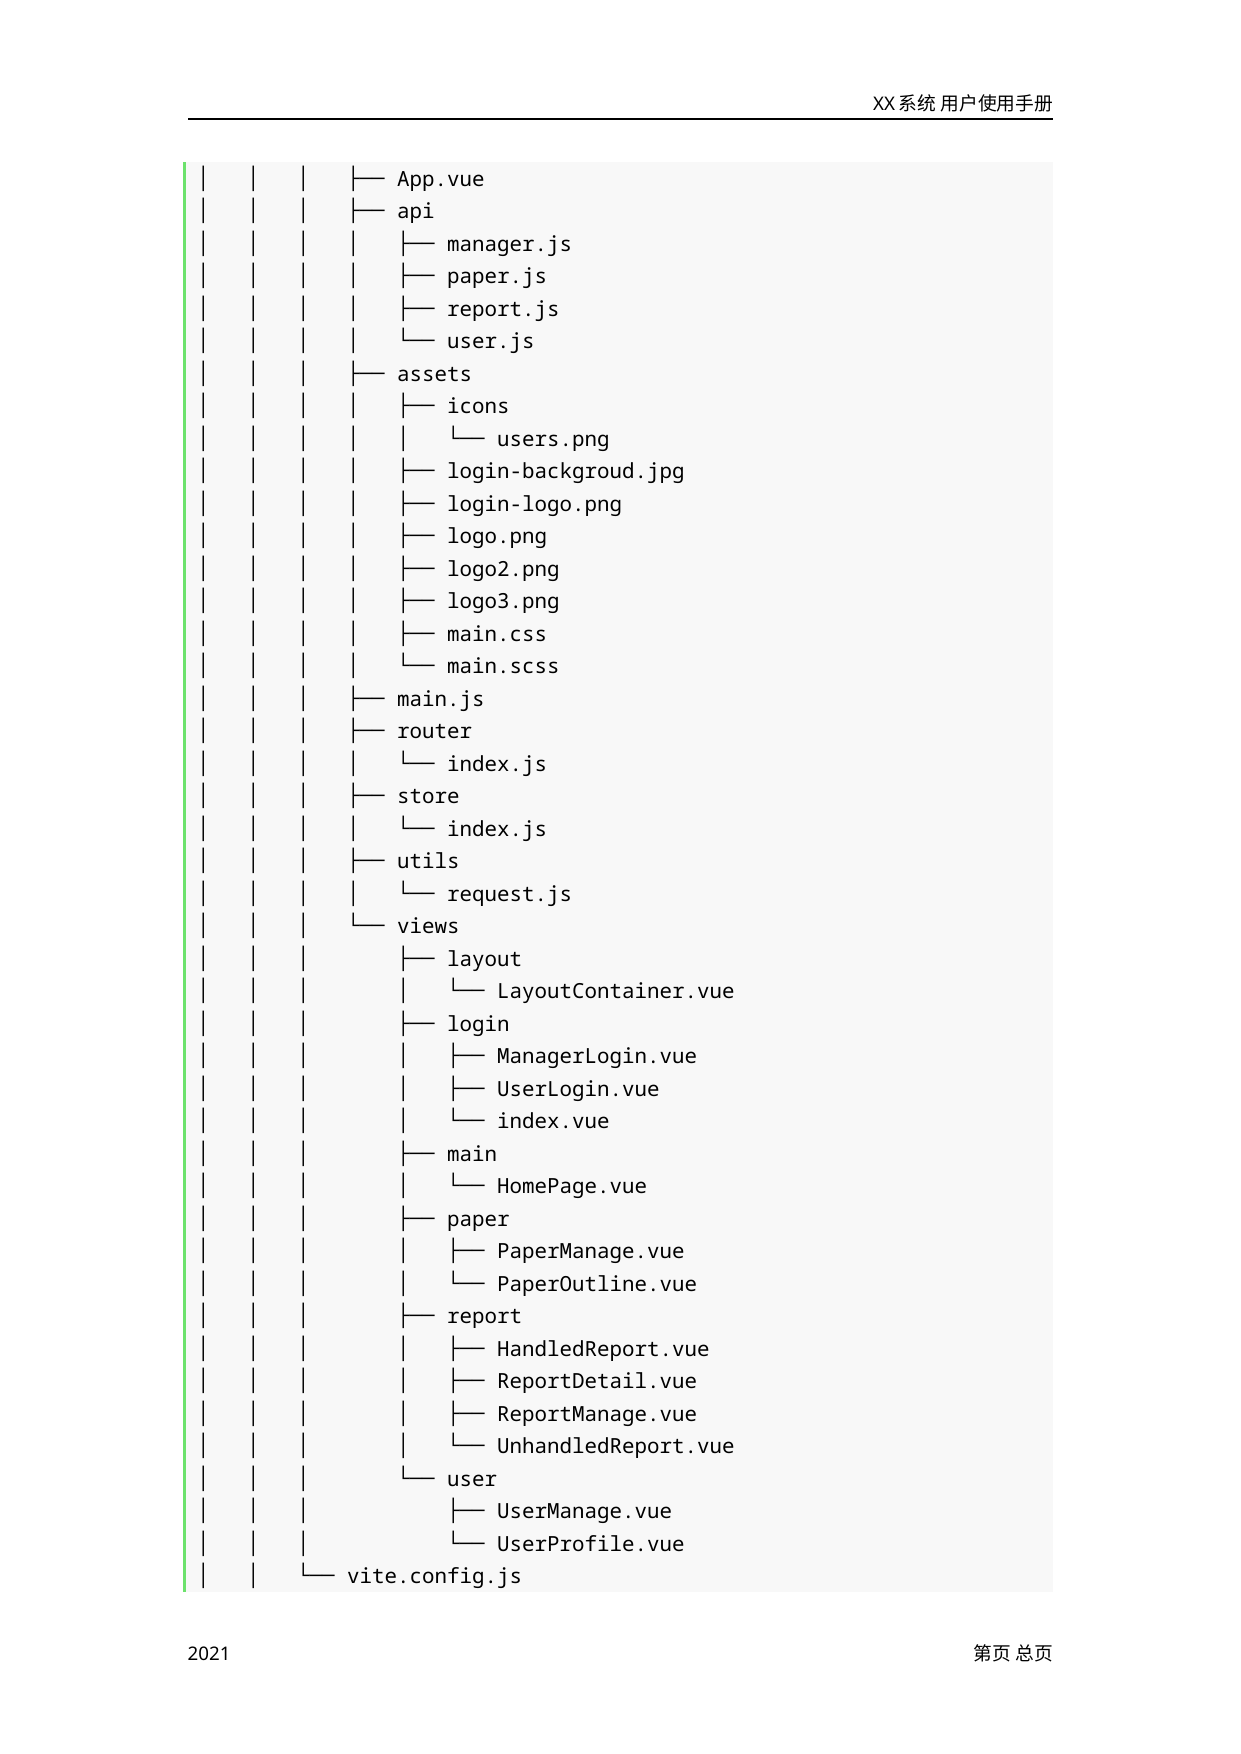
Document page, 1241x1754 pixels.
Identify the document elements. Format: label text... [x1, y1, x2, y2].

text │ │ │ │ ├── ReportManage.vue [186, 1397, 1053, 1429]
text │ │ │ │ └── index.vue [186, 1104, 1053, 1137]
text │ │ │ │ ├── HandledReport.vue [186, 1332, 1053, 1364]
text │ │ │ └── UserProfile.vue [186, 1527, 1053, 1559]
text │ │ │ ├── main.js [186, 682, 1053, 714]
text │ │ │ │ └── LayoutContainer.vue [186, 974, 1053, 1007]
text │ │ │ │ └── main.scss [186, 649, 1053, 682]
text │ │ │ ├── login [186, 1007, 1053, 1039]
text │ │ │ ├── store [186, 779, 1053, 812]
text │ │ │ ├── main [186, 1137, 1053, 1169]
text │ │ │ │ └── index.js [186, 812, 1053, 844]
text │ │ │ │ │ └── users.png [186, 422, 1053, 454]
text │ │ │ ├── UserManage.vue [186, 1494, 1053, 1527]
text │ │ │ ├── api [186, 194, 1053, 227]
text │ │ │ ├── utils [186, 844, 1053, 877]
text │ │ │ │ ├── PaperManage.vue [186, 1234, 1053, 1267]
text │ │ │ ├── App.vue [186, 162, 1053, 194]
text │ │ │ │ ├── manager.js [186, 227, 1053, 259]
text │ │ │ │ └── UnhandledReport.vue [186, 1429, 1053, 1462]
text │ │ │ │ ├── login-backgroud.jpg [186, 454, 1053, 487]
text │ │ │ │ └── user.js [186, 324, 1053, 357]
text │ │ │ │ ├── logo2.png [186, 552, 1053, 584]
text │ │ │ │ ├── report.js [186, 292, 1053, 324]
text │ │ │ │ ├── UserLogin.vue [186, 1072, 1053, 1104]
text │ │ │ ├── assets [186, 357, 1053, 389]
text │ │ │ │ ├── main.css [186, 617, 1053, 649]
text │ │ │ │ └── index.js [186, 747, 1053, 779]
text │ │ │ │ ├── logo.png [186, 519, 1053, 552]
text │ │ │ └── user [186, 1462, 1053, 1494]
text │ │ │ │ ├── ManagerLogin.vue [186, 1039, 1053, 1072]
text │ │ │ │ └── HomePage.vue [186, 1169, 1053, 1202]
text │ │ │ │ ├── icons [186, 389, 1053, 422]
text │ │ │ │ └── request.js [186, 877, 1053, 909]
text │ │ │ │ ├── login-logo.png [186, 487, 1053, 519]
text │ │ │ ├── router [186, 714, 1053, 747]
text │ │ │ │ ├── logo3.png [186, 584, 1053, 617]
text │ │ │ ├── paper [186, 1202, 1053, 1234]
text │ │ └── vite.config.js [186, 1559, 1053, 1592]
text │ │ │ ├── layout [186, 942, 1053, 974]
text │ │ │ │ └── PaperOutline.vue [186, 1267, 1053, 1299]
text │ │ │ │ ├── paper.js [186, 259, 1053, 292]
text │ │ │ ├── report [186, 1299, 1053, 1332]
text │ │ │ └── views [186, 909, 1053, 942]
text │ │ │ │ ├── ReportDetail.vue [186, 1364, 1053, 1397]
